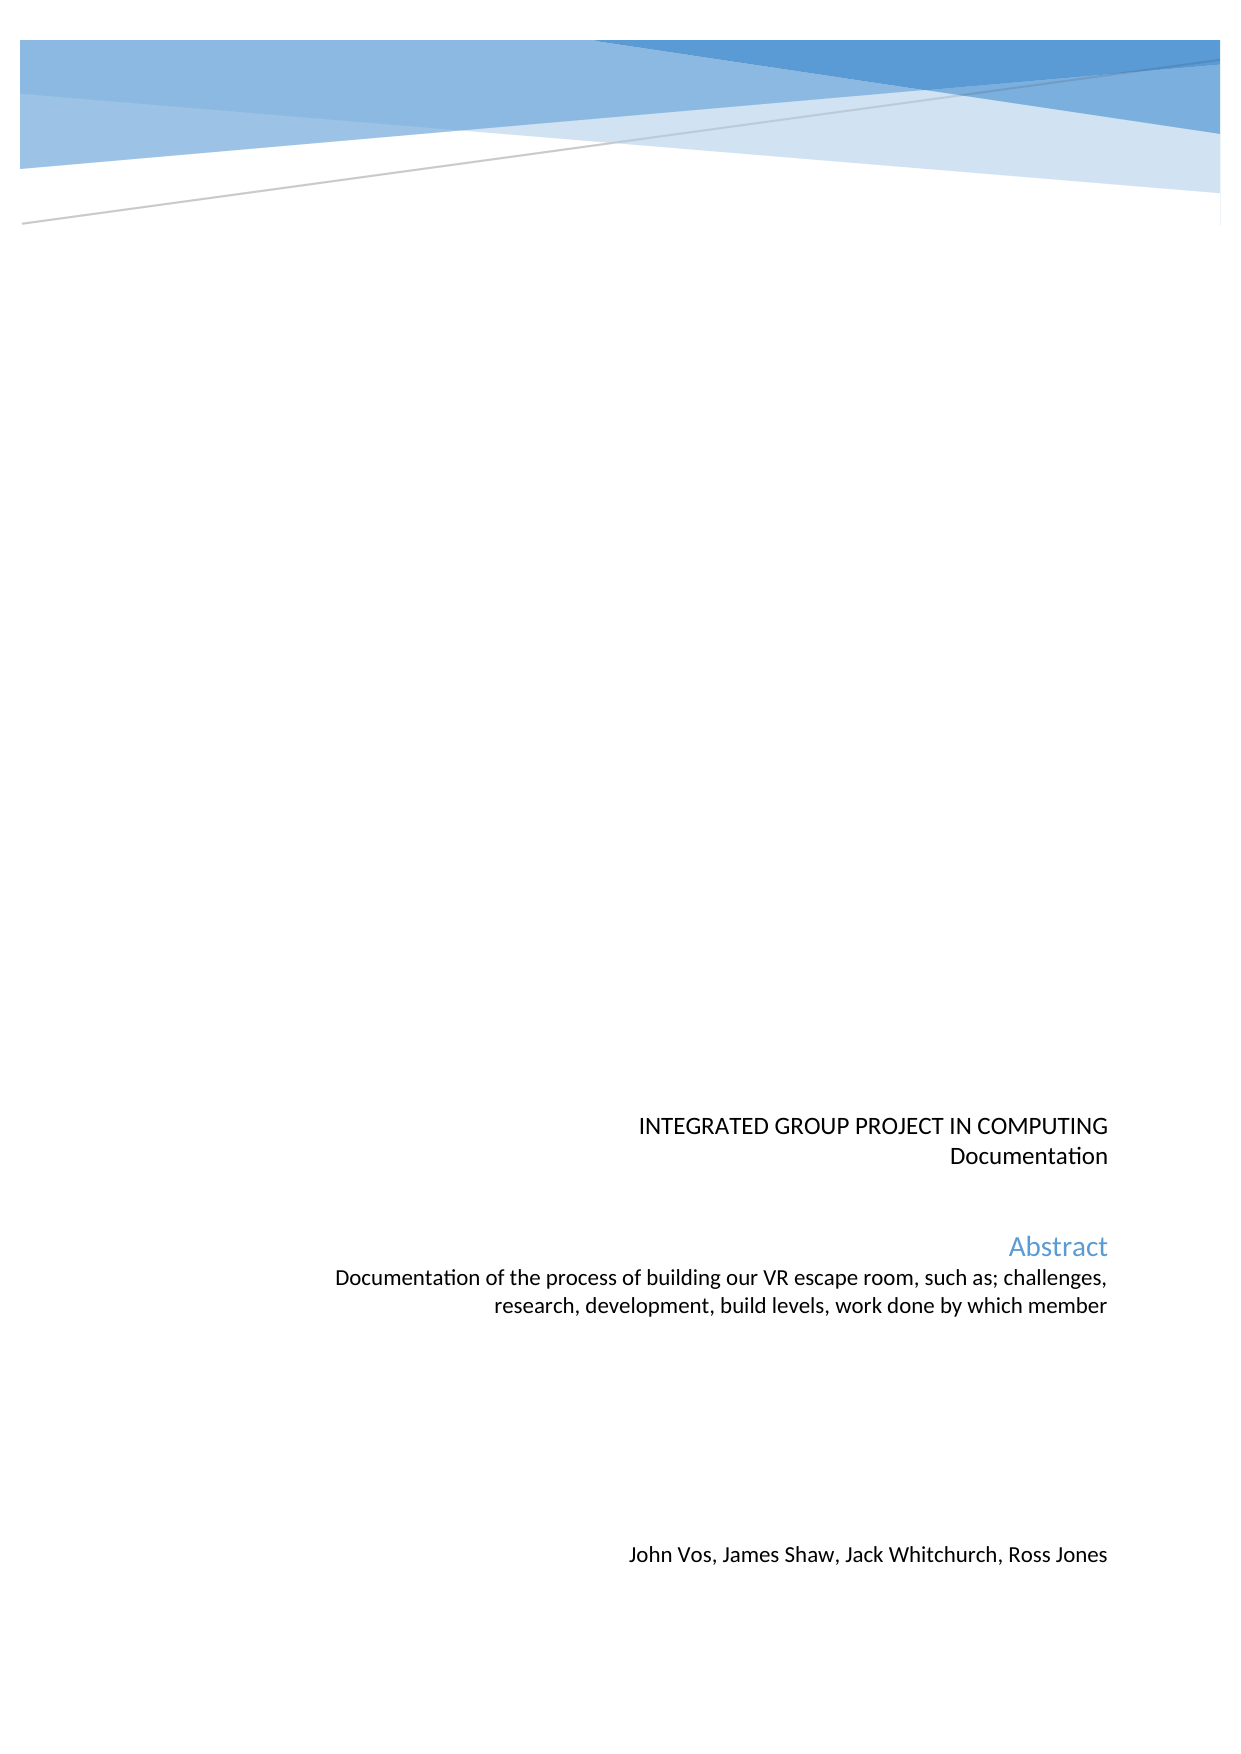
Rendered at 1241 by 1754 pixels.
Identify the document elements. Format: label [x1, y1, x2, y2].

picture [20, 40, 1221, 240]
